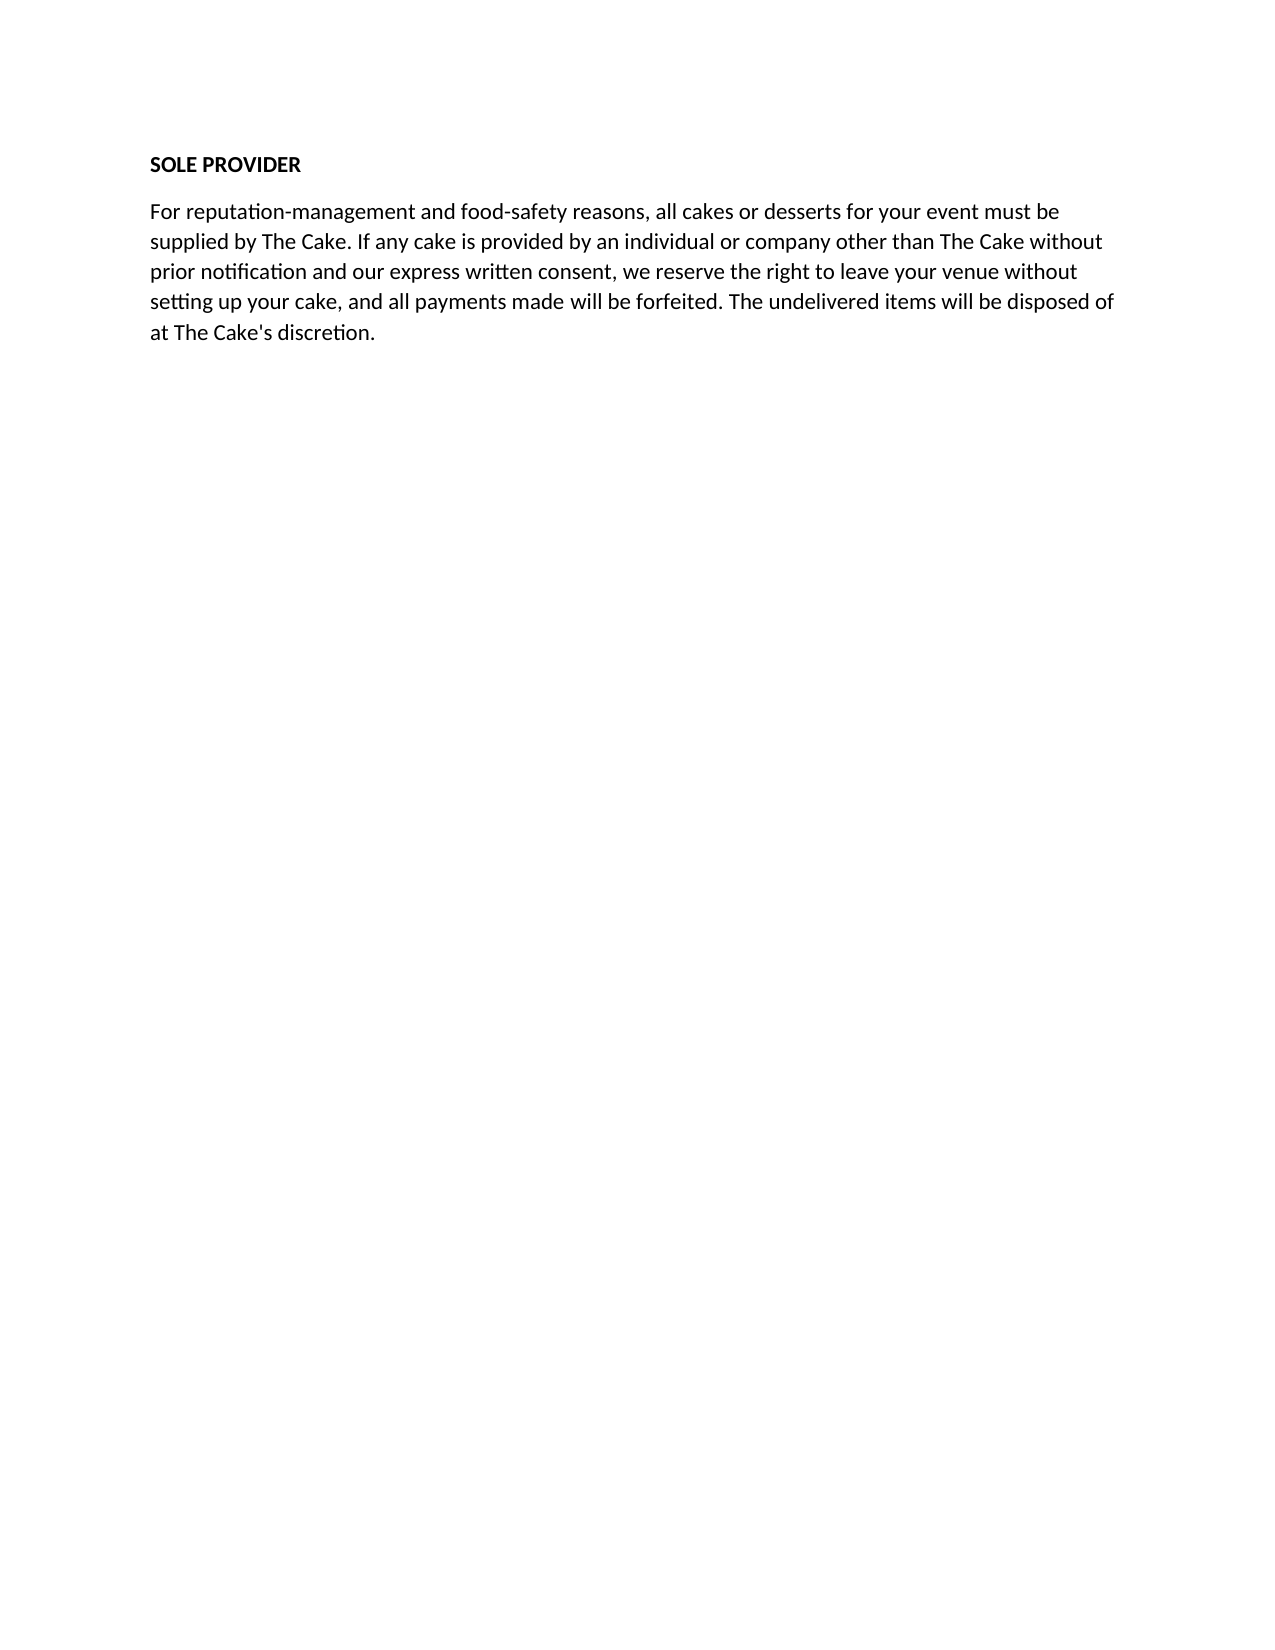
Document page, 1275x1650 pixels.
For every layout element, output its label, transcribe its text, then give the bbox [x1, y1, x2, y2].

text SOLE PROVIDER [150, 150, 1125, 178]
text For ﻿reputation-management and food-safety reasons, all cakes or desserts for your event must be supplied by The Cake. If any cake is provided by an individual or company other than The Cake without prior notification and our express written consent, we reserve the right to leave your venue without setting up your cake, and all payments made will be forfeited. The undelivered items will be disposed of at The Cake's discretion. [150, 197, 1125, 346]
